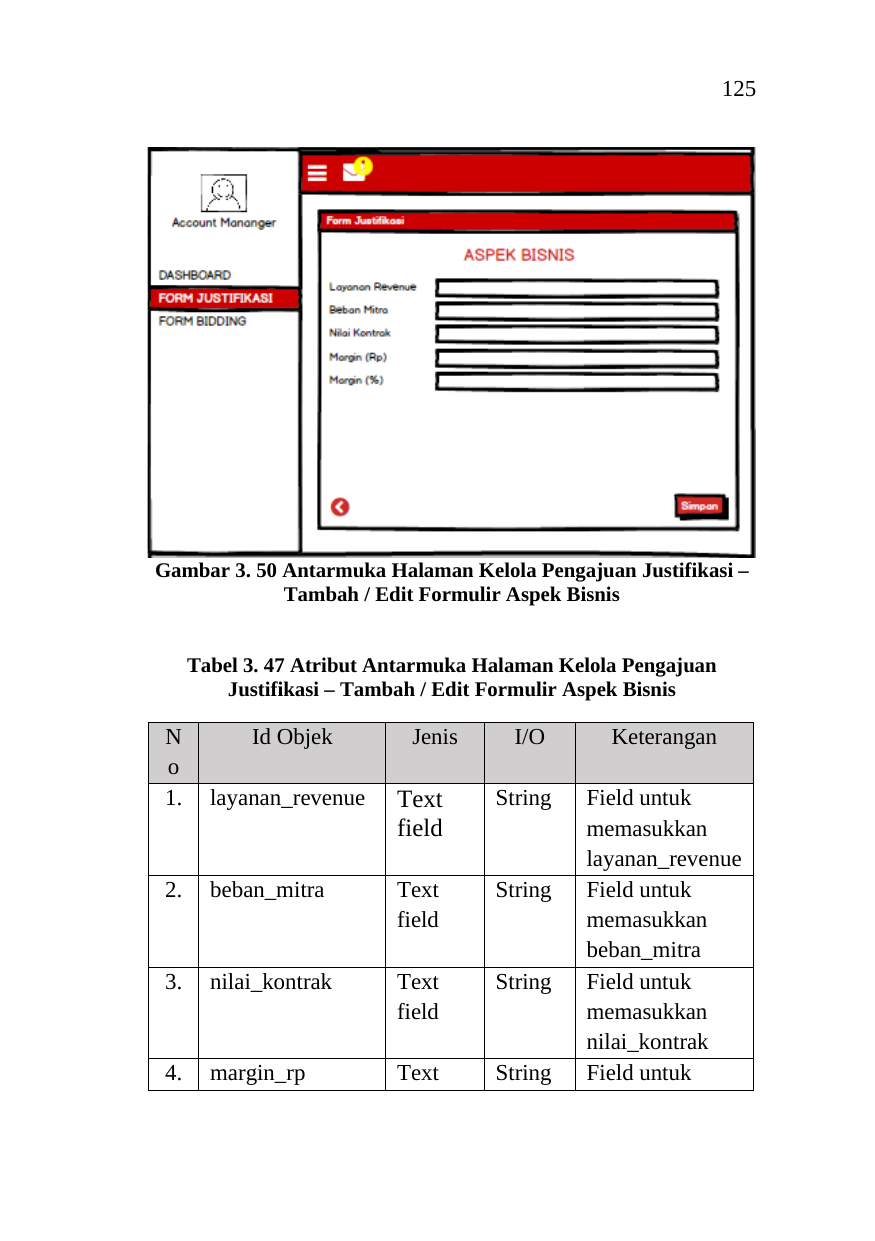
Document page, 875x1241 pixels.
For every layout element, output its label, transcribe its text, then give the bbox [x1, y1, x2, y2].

table_cell beban_mitra [199, 876, 385, 967]
table_header No [149, 723, 198, 783]
table_cell Field untuk memasukkan beban_mitra [576, 876, 753, 967]
text Tabel 3. 47 Atribut Antarmuka Halaman Kelola Pengajuan Justifikasi – Tambah / Edit Formulir Aspek Bisnis [148, 653, 756, 701]
table_cell String [485, 968, 575, 1058]
table_cell nilai_kontrak [199, 968, 385, 1058]
table_cell String [485, 784, 575, 875]
table_cell Field untuk memasukkan nilai_kontrak [576, 968, 753, 1058]
table_cell 3. [149, 968, 198, 1058]
table_cell margin_rp [199, 1059, 385, 1089]
picture [147, 147, 756, 558]
table_cell 4. [149, 1059, 198, 1089]
text Gambar 3. 50 Antarmuka Halaman Kelola Pengajuan Justifikasi – Tambah / Edit Formulir Aspek Bisnis [148, 558, 756, 606]
table_header Id Objek [199, 723, 385, 783]
table_header Jenis [386, 723, 484, 783]
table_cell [576, 1059, 753, 1089]
table_cell 1. [149, 784, 198, 875]
table_cell Text field [386, 876, 484, 967]
table_cell Text field [386, 968, 484, 1058]
table_header I/O [485, 723, 575, 783]
table_cell 2. [149, 876, 198, 967]
table_cell String [485, 876, 575, 967]
table_cell Text field [386, 784, 484, 875]
table_header Keterangan [576, 723, 753, 783]
table_cell String [485, 1059, 575, 1089]
table_cell Field untuk memasukkan layanan_revenue [576, 784, 753, 875]
table_cell Text field [386, 1059, 484, 1089]
table_cell layanan_revenue [199, 784, 385, 875]
